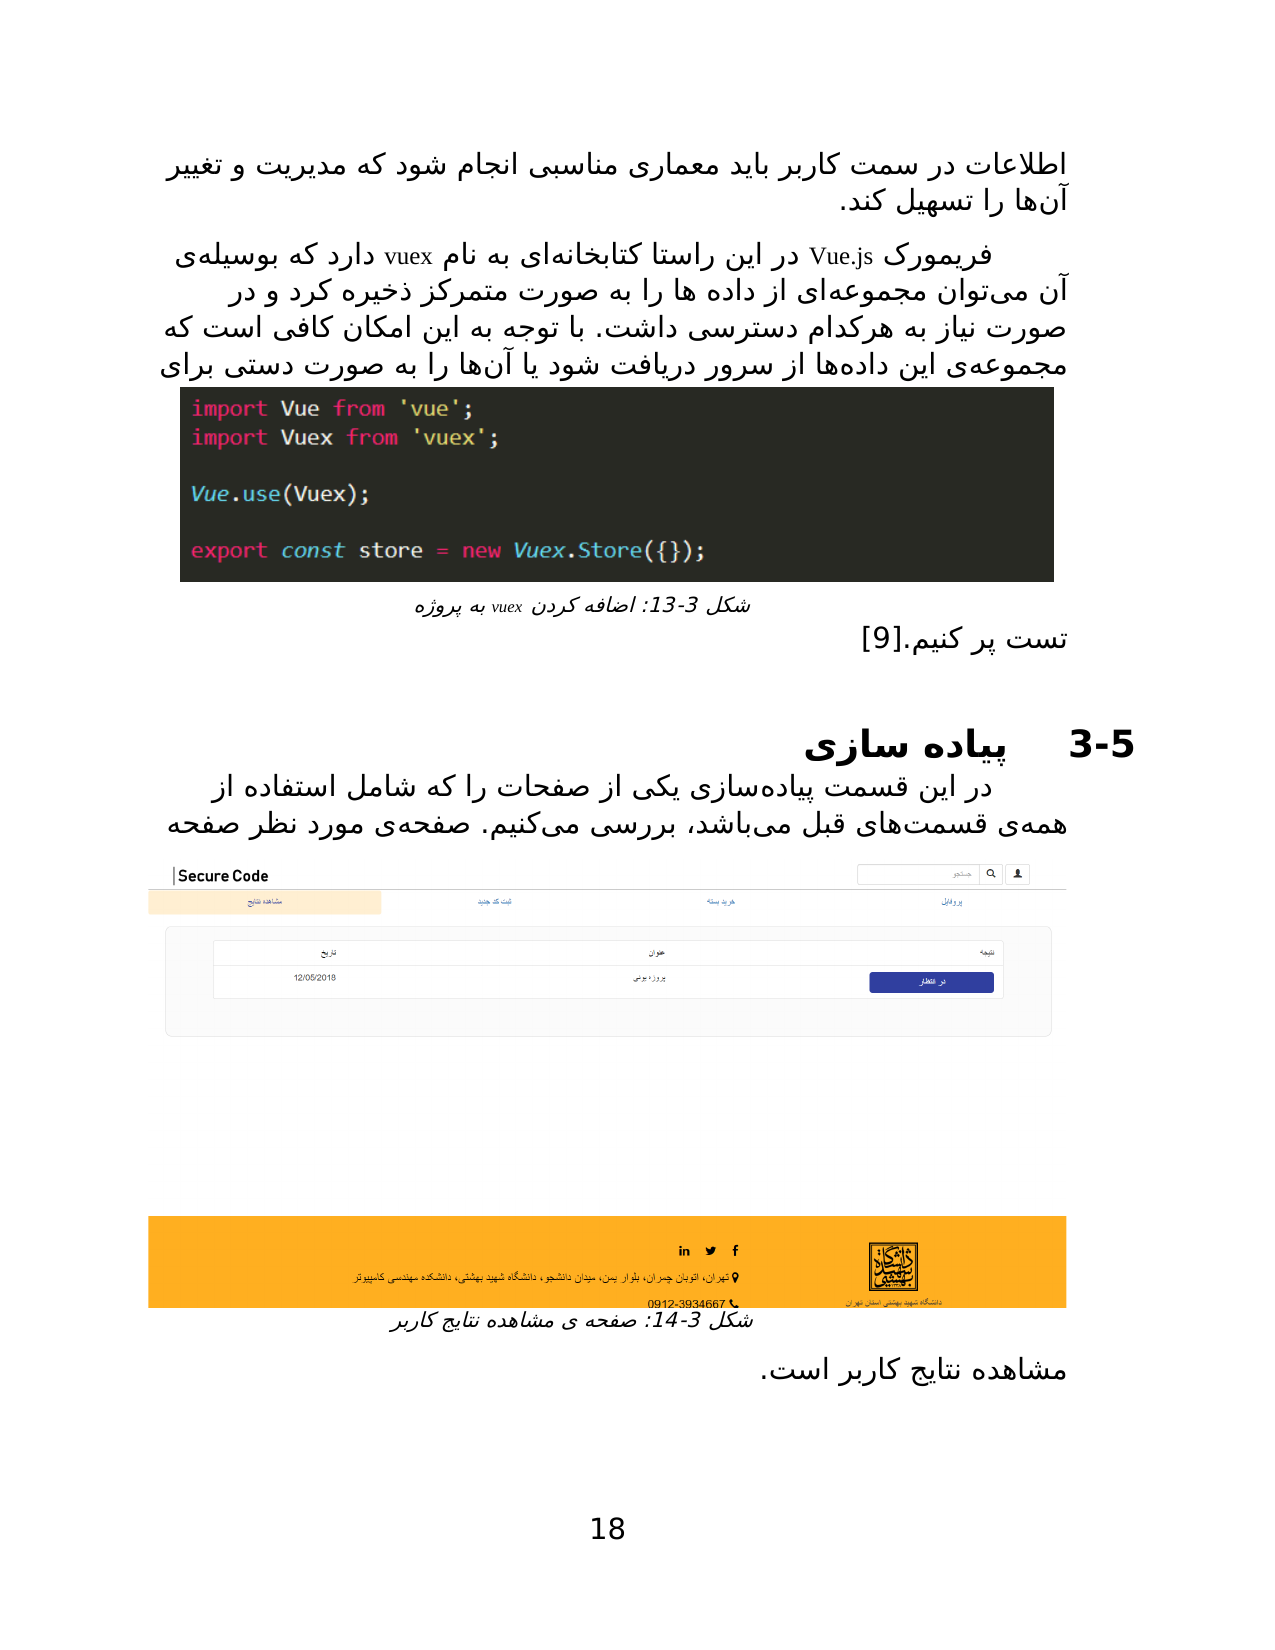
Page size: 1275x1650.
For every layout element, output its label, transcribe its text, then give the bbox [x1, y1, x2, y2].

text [147, 147, 1068, 218]
picture [178, 387, 1053, 582]
text در این قسمت پیاده‌سازی یکی از صفحات را که شامل استفاده از همه‌ی قسمت‌های قبل می‌باشد، بررسی می‌کنیم. صفحه‌ی مورد نظر صفحه مشاهده نتایج کاربر است. [147, 1333, 1068, 1386]
picture [147, 859, 1066, 1308]
subtitle پیاده سازی [147, 722, 1068, 766]
